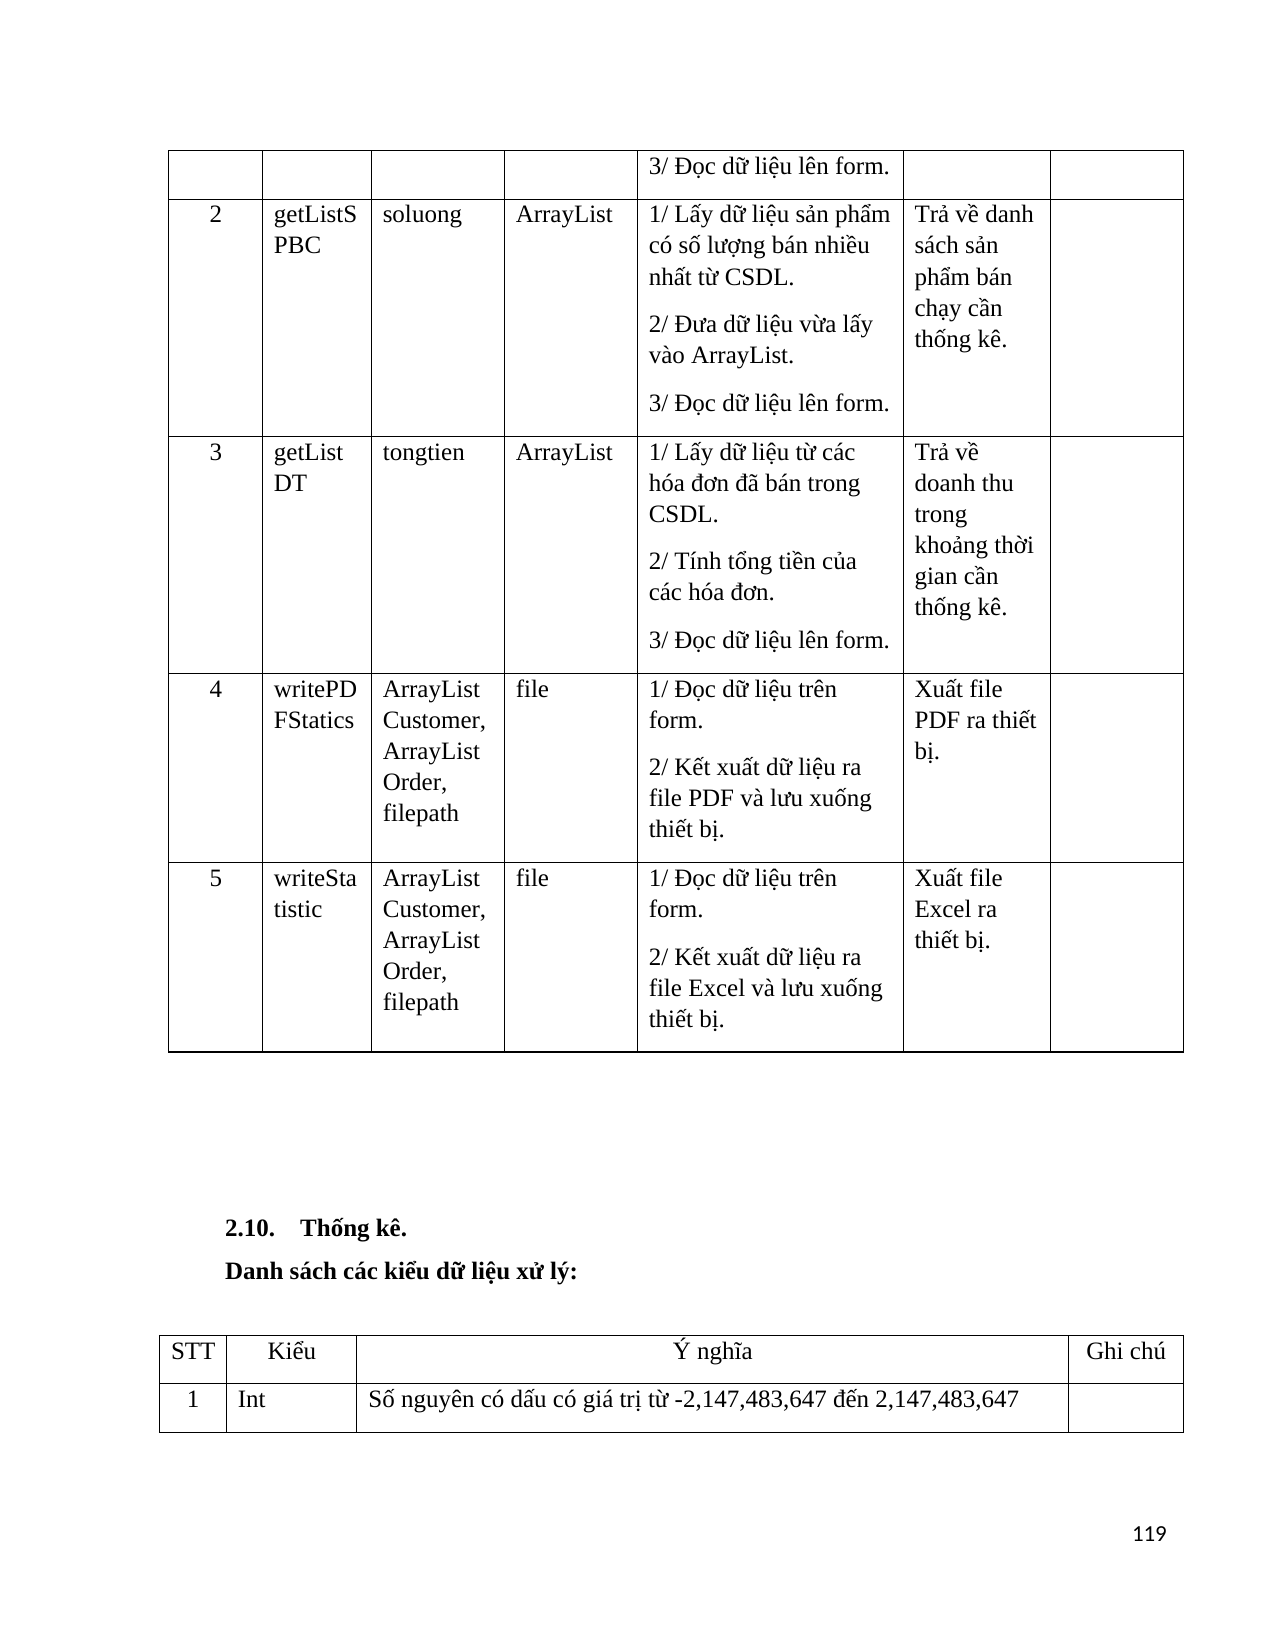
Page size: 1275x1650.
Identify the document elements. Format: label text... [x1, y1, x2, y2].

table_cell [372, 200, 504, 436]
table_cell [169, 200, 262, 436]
list Danh sách các kiểu dữ liệu xử lý: [225, 1256, 1167, 1285]
list Thống kê. [225, 1213, 1167, 1242]
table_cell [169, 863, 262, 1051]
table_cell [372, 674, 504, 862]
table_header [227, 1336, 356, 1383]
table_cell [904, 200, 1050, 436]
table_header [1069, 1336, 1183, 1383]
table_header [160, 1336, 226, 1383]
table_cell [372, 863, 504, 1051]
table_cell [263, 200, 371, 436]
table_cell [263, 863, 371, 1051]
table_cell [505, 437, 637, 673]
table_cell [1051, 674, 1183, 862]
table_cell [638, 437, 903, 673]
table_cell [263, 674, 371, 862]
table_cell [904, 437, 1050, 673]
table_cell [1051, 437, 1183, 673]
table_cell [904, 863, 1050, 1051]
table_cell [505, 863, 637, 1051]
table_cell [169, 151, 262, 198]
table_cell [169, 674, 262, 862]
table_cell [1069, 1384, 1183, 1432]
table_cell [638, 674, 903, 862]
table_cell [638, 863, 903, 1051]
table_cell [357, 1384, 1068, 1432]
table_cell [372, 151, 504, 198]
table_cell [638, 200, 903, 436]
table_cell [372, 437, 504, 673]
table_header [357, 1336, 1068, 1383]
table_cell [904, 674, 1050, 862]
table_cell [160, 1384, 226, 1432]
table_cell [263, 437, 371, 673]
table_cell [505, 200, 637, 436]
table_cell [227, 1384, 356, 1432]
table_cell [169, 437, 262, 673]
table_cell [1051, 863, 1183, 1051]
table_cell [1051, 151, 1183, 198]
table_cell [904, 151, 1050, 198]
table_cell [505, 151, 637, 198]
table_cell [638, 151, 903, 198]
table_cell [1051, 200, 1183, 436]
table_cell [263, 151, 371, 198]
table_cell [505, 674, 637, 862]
